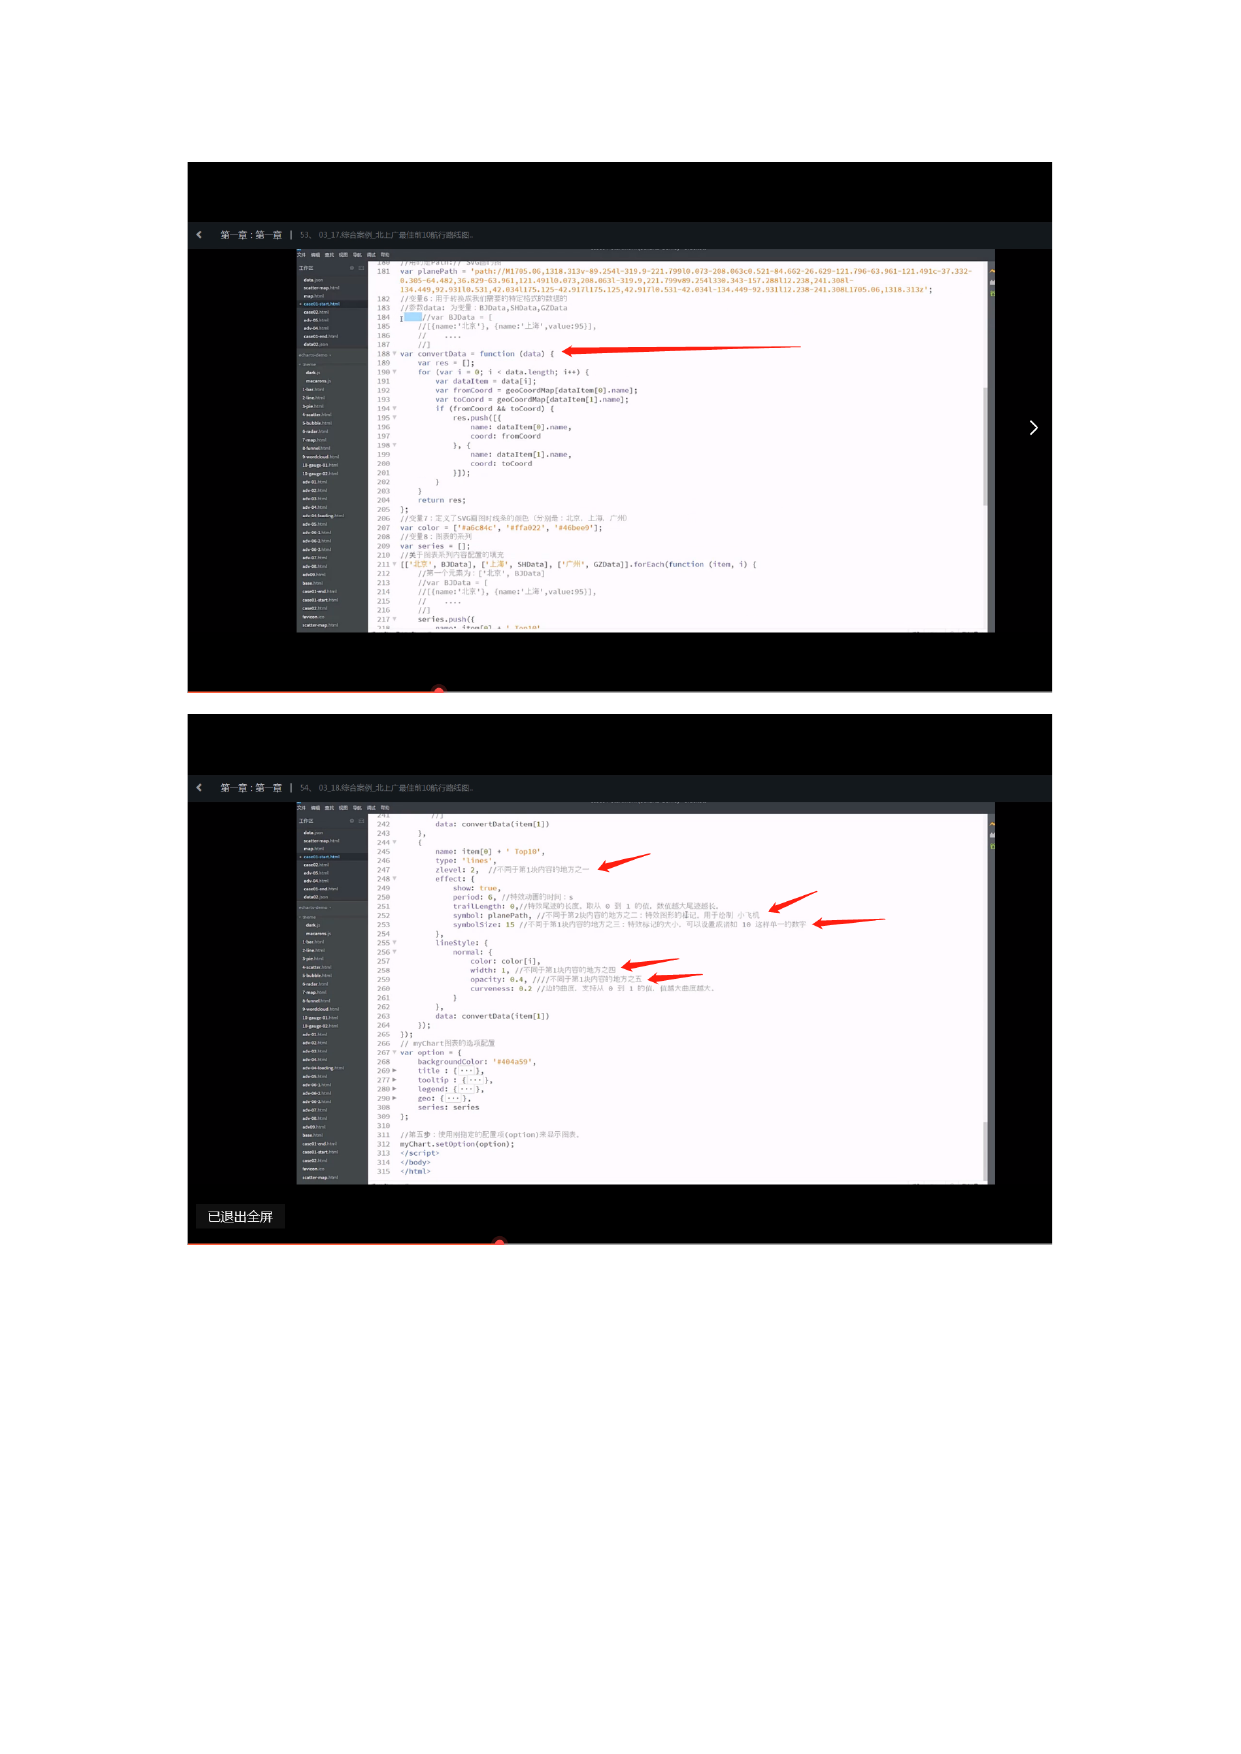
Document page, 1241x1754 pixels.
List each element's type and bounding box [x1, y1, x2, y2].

picture [187, 162, 1053, 693]
picture [187, 714, 1053, 1245]
